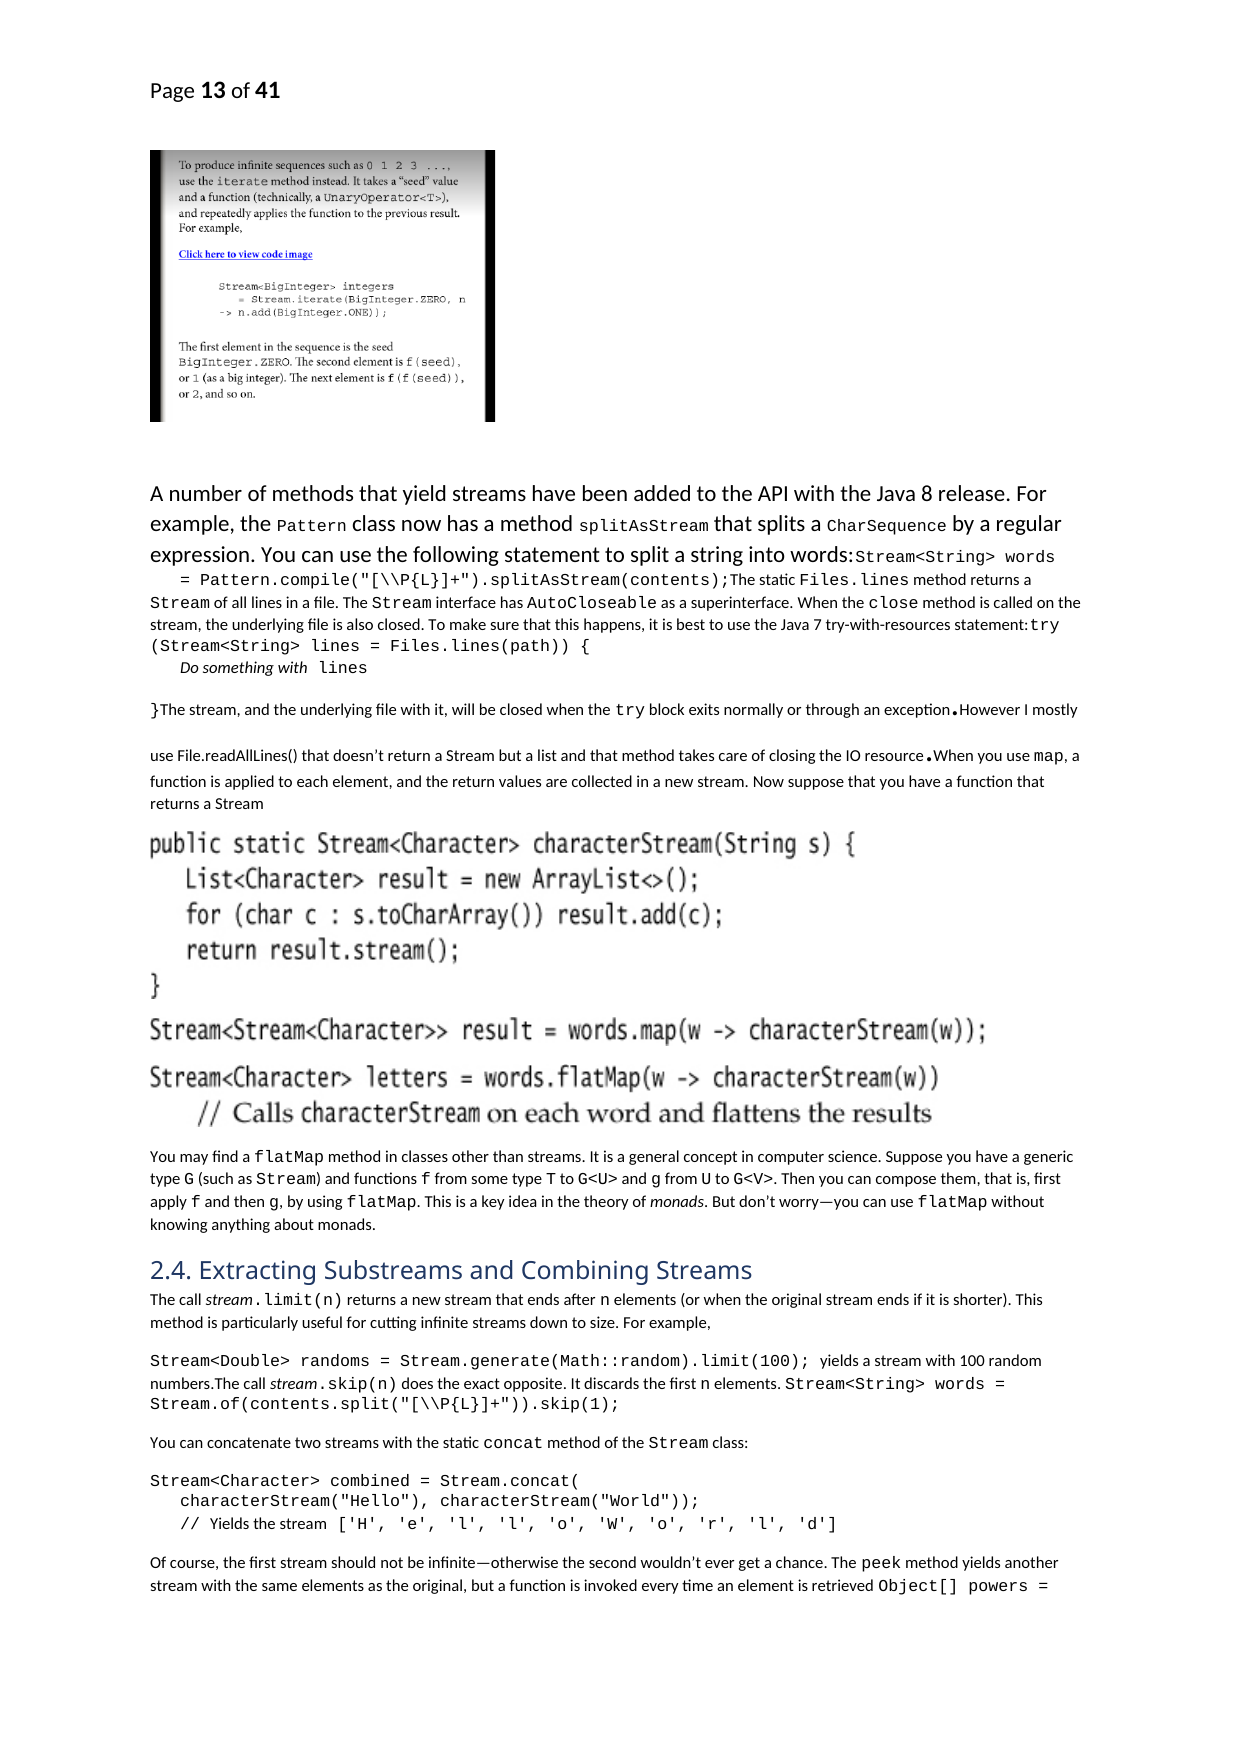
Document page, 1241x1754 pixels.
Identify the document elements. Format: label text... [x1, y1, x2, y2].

text The call stream.limit(n) returns a new stream that ends after n elements (or when the original stream ends if it is shorter). This method is particularly useful for cutting infinite streams down to size. For example, [150, 1289, 1090, 1332]
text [150, 1552, 1090, 1596]
text You may find a flatMap method in classes other than streams. It is a general concept in computer science. Suppose you have a generic type G (such as Stream) and functions f from some type T to G<U> and g from U to G<V>. Then you can compose them, that is, first apply f and then g, by using flatMap. This is a key idea in the theory of monads. But don’t worry—you can use flatMap without knowing anything about monads. [150, 1146, 1090, 1234]
text You can concatenate two streams with the static concat method of the Stream class: [150, 1433, 1090, 1454]
picture [150, 1064, 938, 1127]
text Stream<Double> randoms = Stream.generate(Math::random).limit(100); yields a stream with 100 random numbers.The call stream.skip(n) does the exact opposite. It discards the first n elements. Stream<String> words = Stream.of(contents.split("[\\P{L}]+")).skip(1); [150, 1351, 1090, 1415]
picture [150, 1017, 985, 1046]
picture [150, 150, 496, 422]
subtitle 2.4. Extracting Substreams and Combining Streams [150, 1252, 1090, 1287]
text Stream<Character> combined = Stream.concat( characterStream("Hello"), characterStream("World")); // Yields the stream ['H', 'e', 'l', 'l', 'o', 'W', 'o', 'r', 'l', 'd'] [150, 1472, 1090, 1534]
picture [150, 831, 855, 999]
text A number of methods that yield streams have been added to the API with the Java 8 release. For example, the Pattern class now has a method splitAsStream that splits a CharSequence by a regular expression. You can use the following statement to split a string into words:Stream<String> words = Pattern.compile("[\\P{L}]+").splitAsStream(contents);The static Files.lines method returns a Stream of all lines in a file. The Stream interface has AutoCloseable as a superinterface. When the close method is called on the stream, the underlying file is also closed. To make sure that this happens, it is best to use the Java 7 try-with-resources statement:try (Stream<String> lines = Files.lines(path)) { Do something with lines }The stream, and the underlying file with it, will be closed when the try block exits normally or through an exception.However I mostly use File.readAllLines() that doesn’t return a Stream but a list and that method takes care of closing the IO resource.When you use map, a function is applied to each element, and the return values are collected in a new stream. Now suppose that you have a function that returns a Stream [150, 479, 1090, 813]
